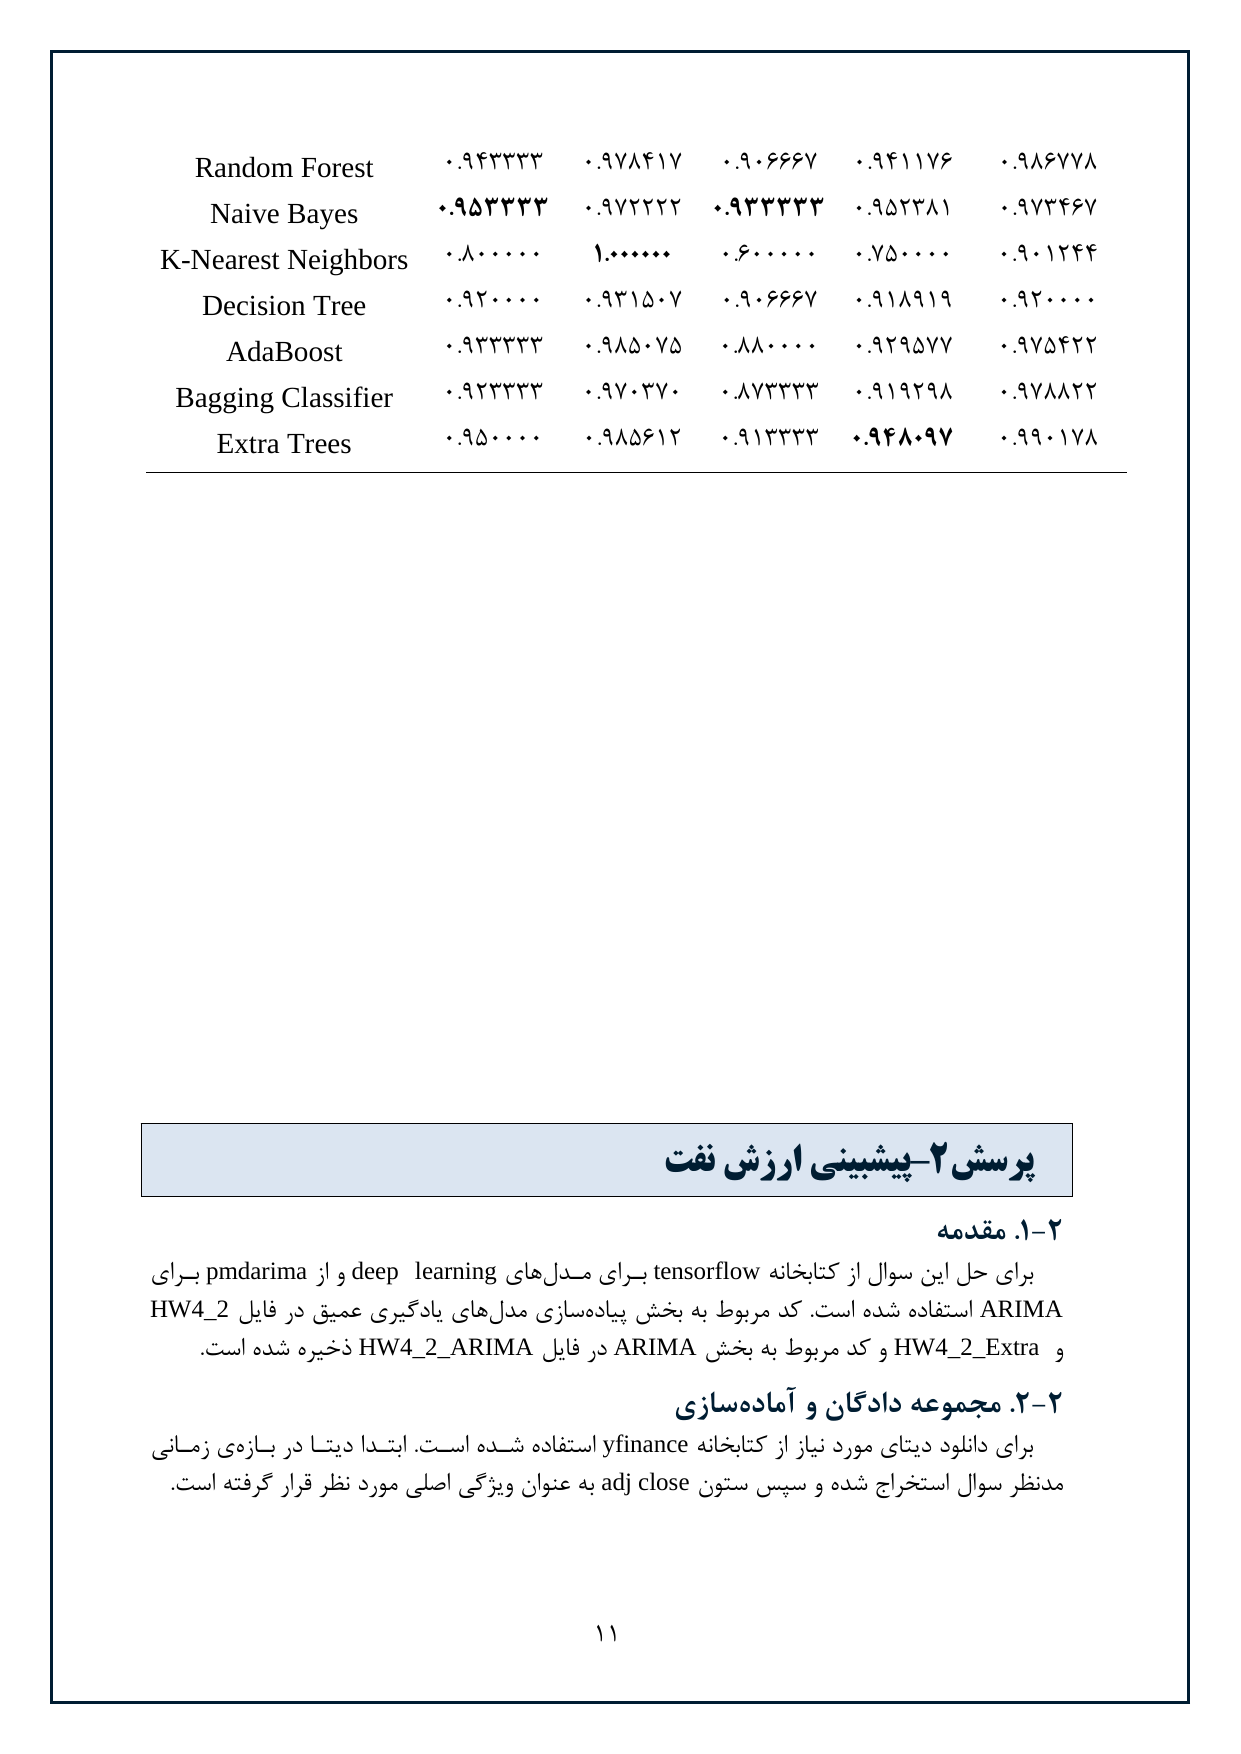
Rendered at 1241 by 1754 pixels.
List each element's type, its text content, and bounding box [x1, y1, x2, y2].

table_cell 0.923333 [423, 380, 564, 426]
table_cell 0.973467 [969, 196, 1127, 242]
table_cell 0.918919 [837, 288, 969, 334]
table_cell 0.986778 [969, 150, 1127, 196]
subtitle پرسش۲–پیشبینی ارزش نفت [142, 1124, 1072, 1196]
table_cell 0.941176 [837, 150, 969, 196]
text برای حل این سوال از کتابخانه tensorflow برای مدل‌های deep learning و از pmdarima برای ARIMA استفاده شده است. کد مربوط به بخش پیاده‌سازی مدل‌های یادگیری عمیق در فایل HW4_2 و HW4_2_Extra و کد مربوط به بخش ARIMA در فایل HW4_2_ARIMA ذخیره شده است. [150, 1256, 1063, 1365]
table_cell 0.985612 [564, 426, 701, 472]
table_cell 0.873333 [701, 380, 837, 426]
table_cell 1.000000 [564, 242, 701, 288]
table_cell Decision Tree [146, 288, 423, 334]
table_cell 0.978417 [564, 150, 701, 196]
table_cell 0.919298 [837, 380, 969, 426]
table_cell Bagging Classifier [146, 380, 423, 426]
table_cell 0.985075 [564, 334, 701, 380]
table_cell 0.990178 [969, 426, 1127, 472]
table_cell 0.931507 [564, 288, 701, 334]
table_cell 0.933333 [423, 334, 564, 380]
text برای دانلود دیتای مورد نیاز از کتابخانه yfinance استفاده شده است. ابتدا دیتا در بازه‌ی زمانی مدنظر سوال استخراج شده و سپس ستون adj close به عنوان ویژگی اصلی مورد نظر قرار گرفته است. [150, 1429, 1063, 1500]
table_cell 0.978822 [969, 380, 1127, 426]
table_cell 0.950000 [423, 426, 564, 472]
table_cell 0.933333 [701, 196, 837, 242]
table_cell 0.600000 [701, 242, 837, 288]
table_cell 0.800000 [423, 242, 564, 288]
table_cell Random Forest [146, 150, 423, 196]
table_cell 0.880000 [701, 334, 837, 380]
table_cell 0.750000 [837, 242, 969, 288]
table_cell 0.943333 [423, 150, 564, 196]
table_cell 0.952381 [837, 196, 969, 242]
table_cell 0.920000 [423, 288, 564, 334]
table_cell 0.906667 [701, 150, 837, 196]
table_cell 0.920000 [969, 288, 1127, 334]
table_cell 0.913333 [701, 426, 837, 472]
table_cell Extra Trees [146, 426, 423, 472]
table_cell 0.901244 [969, 242, 1127, 288]
table_cell 0.929577 [837, 334, 969, 380]
table_cell 0.970370 [564, 380, 701, 426]
table_cell 0.948097 [837, 426, 969, 472]
table_cell 0.975422 [969, 334, 1127, 380]
subtitle 1-2. مقدمه [150, 1218, 1063, 1251]
table_cell 0.906667 [701, 288, 837, 334]
table_cell AdaBoost [146, 334, 423, 380]
table_cell 0.953333 [423, 196, 564, 242]
table_cell Naive Bayes [146, 196, 423, 242]
subtitle 2-۲. مجموعه دادگان و آماده‌سازی [150, 1391, 1063, 1424]
table_cell K-Nearest Neighbors [146, 242, 423, 288]
table_cell 0.972222 [564, 196, 701, 242]
